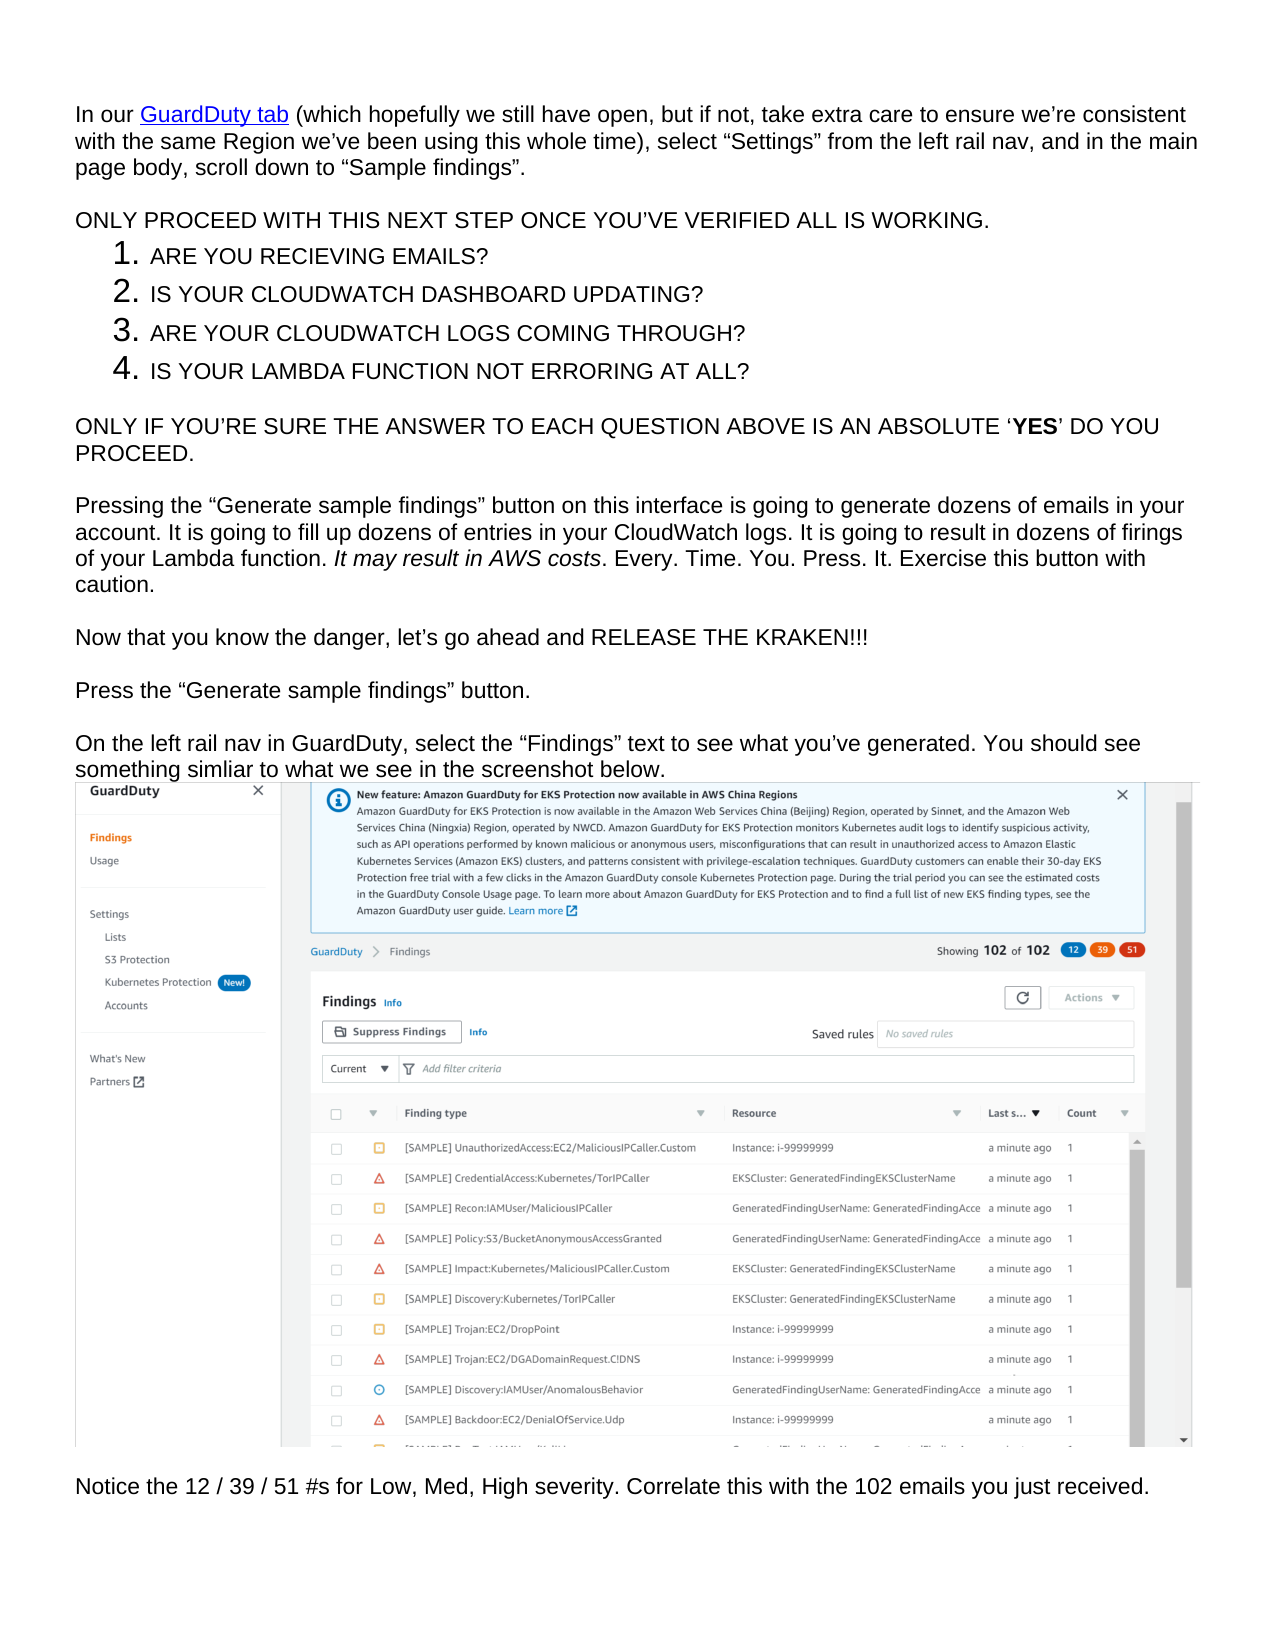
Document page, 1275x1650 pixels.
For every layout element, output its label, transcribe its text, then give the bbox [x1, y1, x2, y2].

list IS YOUR CLOUDWATCH DASHBOARD UPDATING? [112, 272, 1200, 310]
text On the left rail nav in GuardDuty, select the “Findings” text to see what you’ve generated. You should see something simliar to what we see in the screenshot below. [75, 729, 1200, 782]
text Pressing the “Generate sample findings” button on this interface is going to generate dozens of emails in your account. It is going to fill up dozens of entries in your CloudWatch logs. It is going to result in dozens of firings of your Lambda function. It may result in AWS costs. Every. Time. You. Press. It. Exercise this button with caution. [75, 492, 1200, 598]
list IS YOUR LAMBDA FUNCTION NOT ERRORING AT ALL? [112, 348, 1200, 387]
list ARE YOUR CLOUDWATCH LOGS COMING THROUGH? [112, 310, 1200, 348]
list ARE YOU RECIEVING EMAILS? [112, 233, 1200, 272]
picture [75, 782, 1200, 1447]
text Press the “Generate sample findings” button. [75, 677, 1200, 703]
text ONLY IF YOU’RE SURE THE ANSWER TO EACH QUESTION ABOVE IS AN ABSOLUTE ‘YES’ DO YOU PROCEED. [75, 413, 1200, 466]
text Notice the 12 / 39 / 51 #s for Low, Med, High severity. Correlate this with the 102 emails you just received. [75, 1473, 1200, 1499]
text In our GuardDuty tab (which hopefully we still have open, but if not, take extra care to ensure we’re consistent with the same Region we’ve been using this whole time), select “Settings” from the left rail nav, and in the main page body, scroll down to “Sample findings”. [75, 101, 1200, 180]
text Now that you know the danger, let’s go ahead and RELEASE THE KRAKEN!!! [75, 624, 1200, 650]
text ONLY PROCEED WITH THIS NEXT STEP ONCE YOU’VE VERIFIED ALL IS WORKING. [75, 207, 1200, 233]
